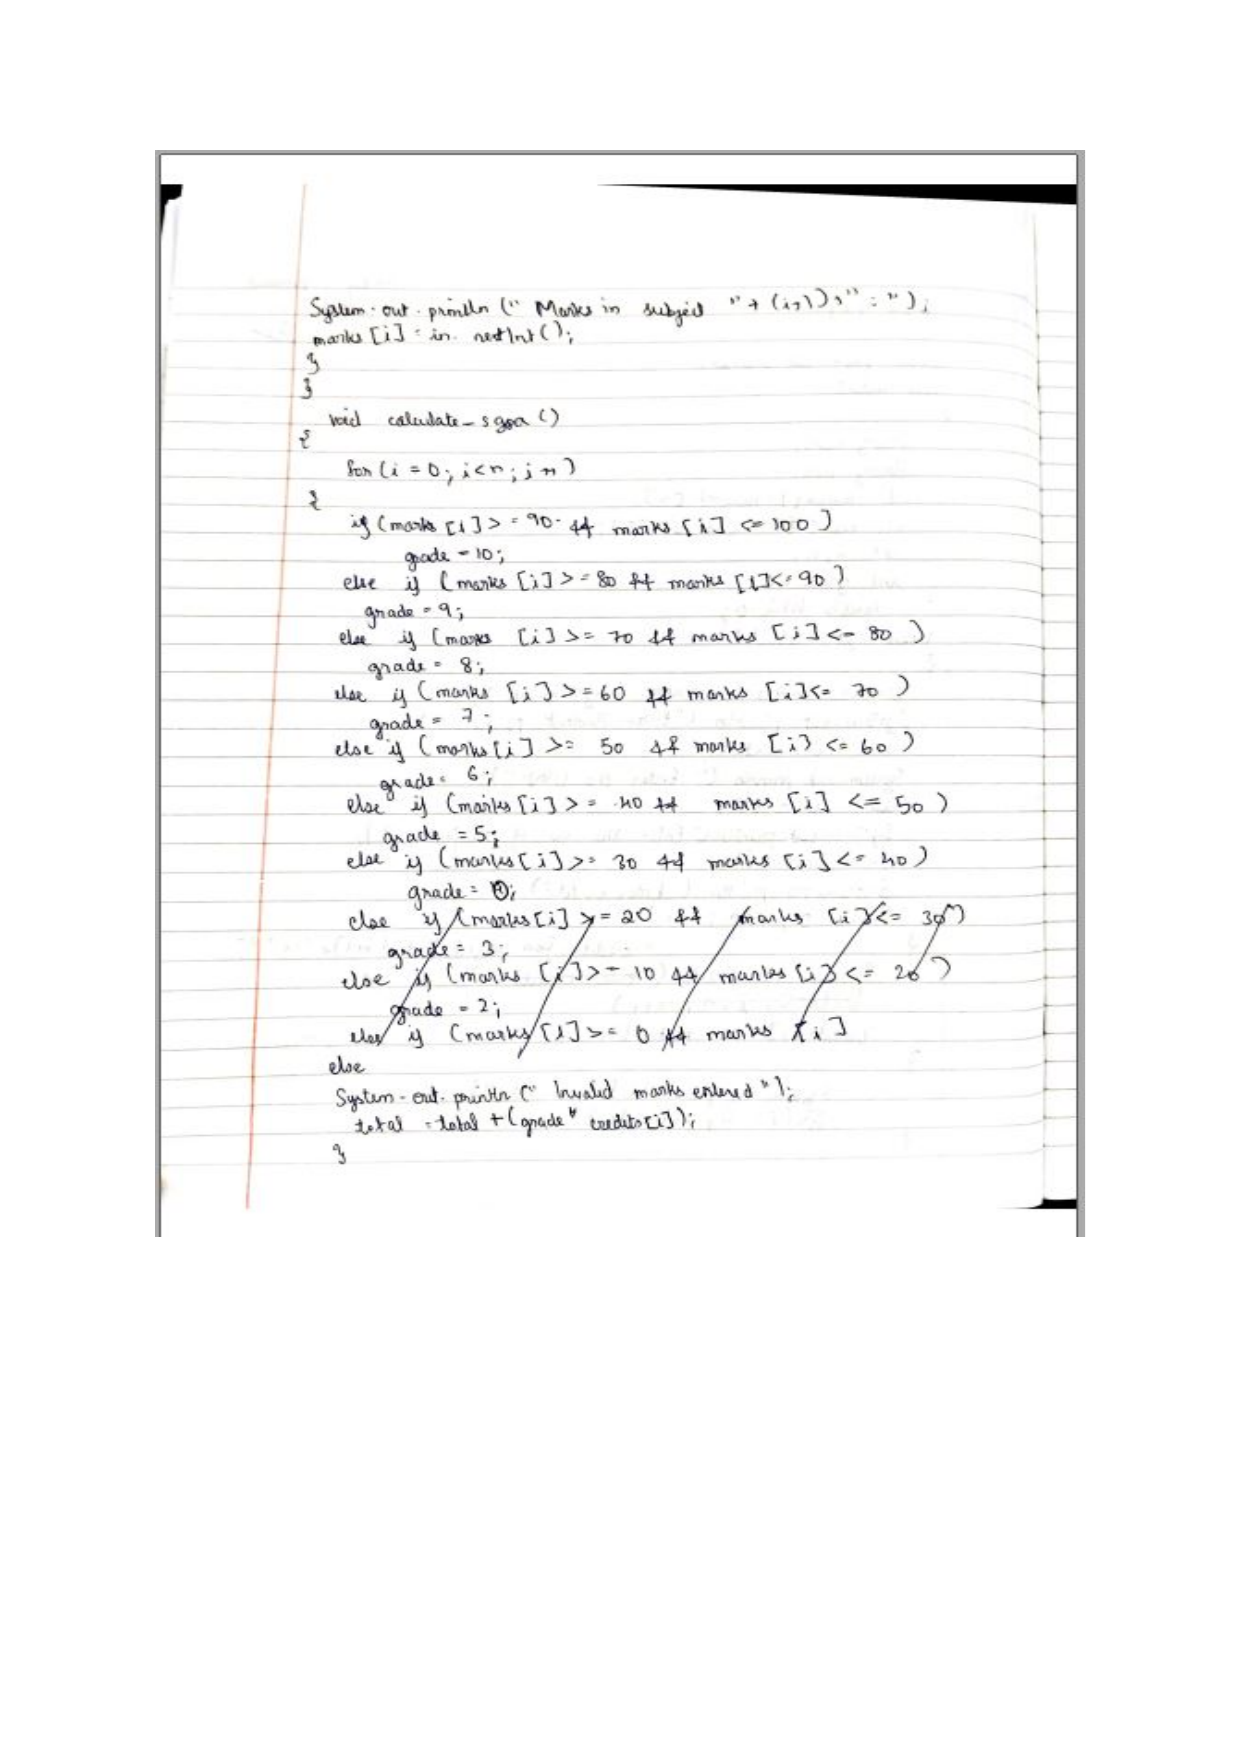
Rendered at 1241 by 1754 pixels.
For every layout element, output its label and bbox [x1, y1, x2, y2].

picture [155, 150, 1086, 1237]
